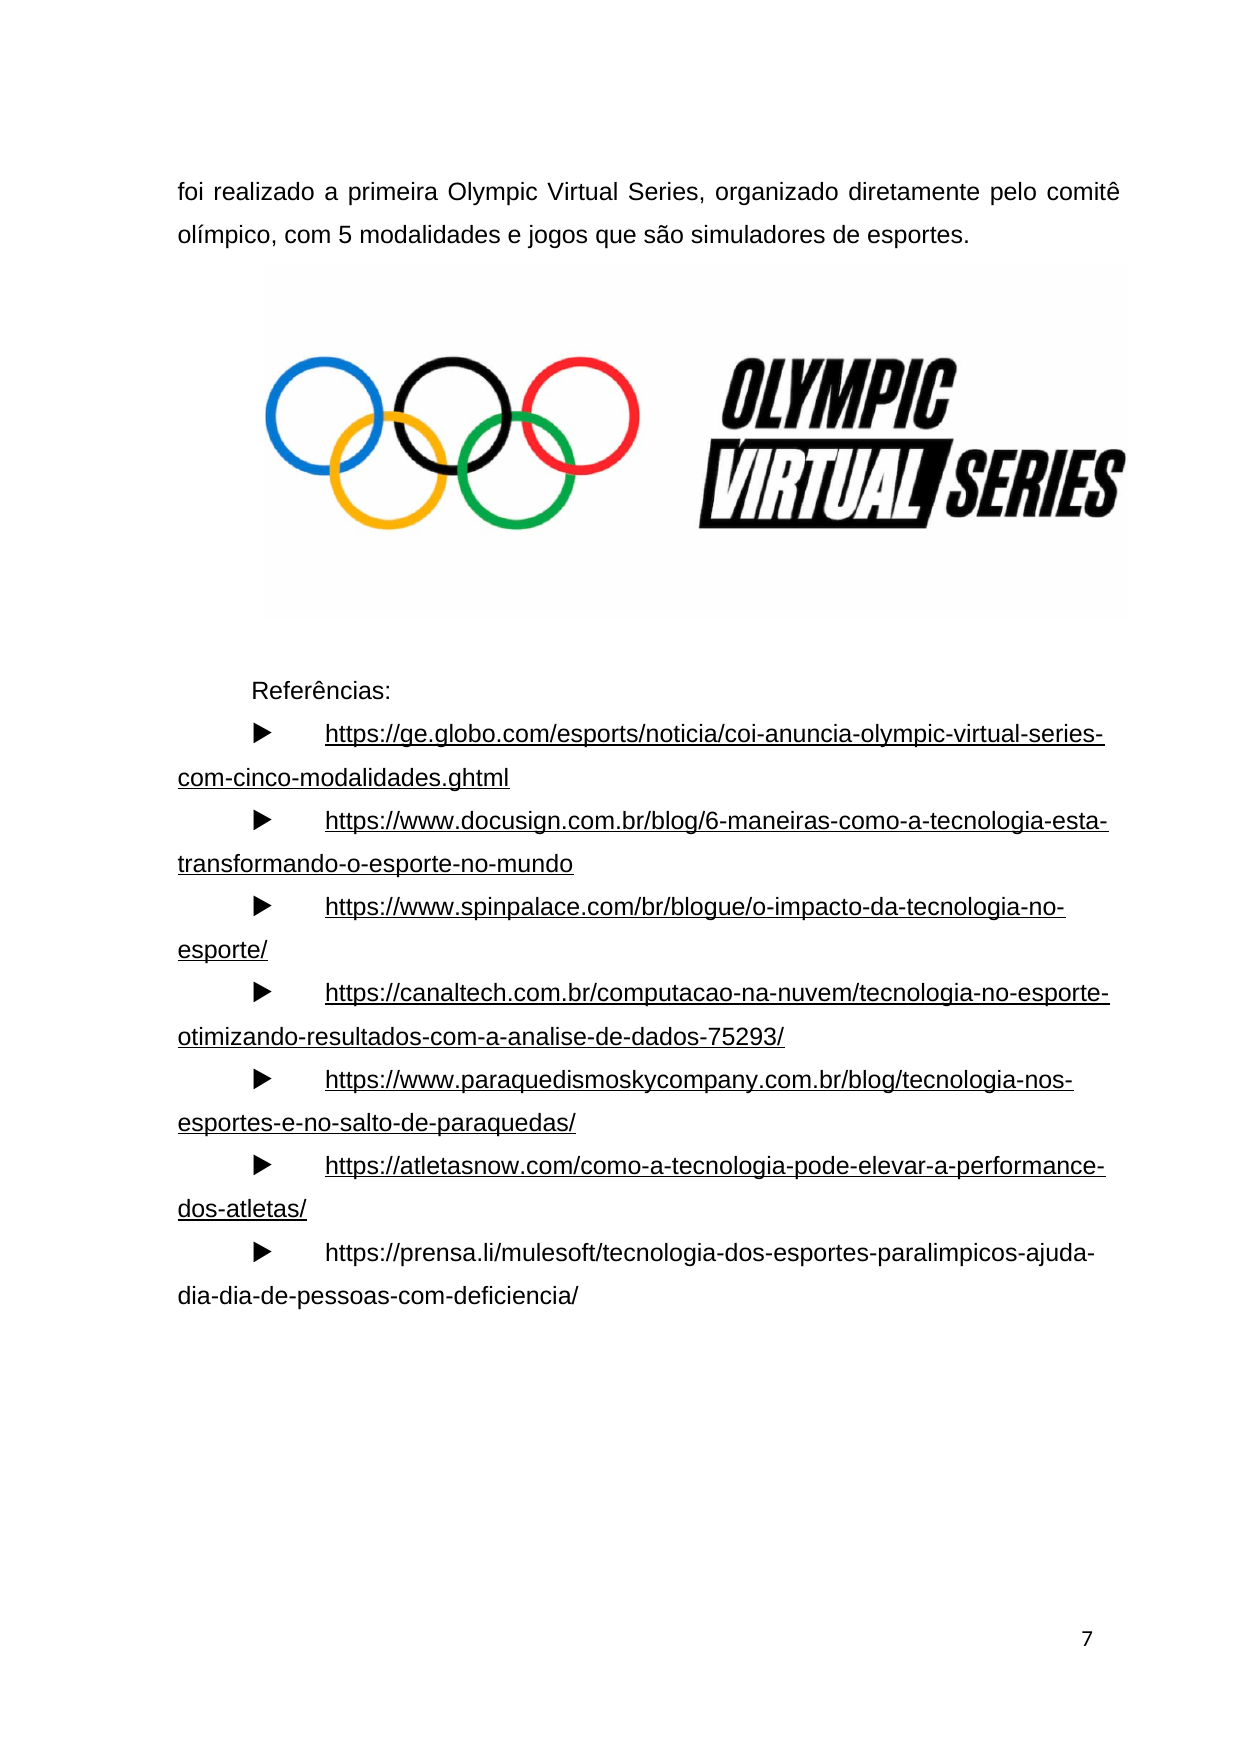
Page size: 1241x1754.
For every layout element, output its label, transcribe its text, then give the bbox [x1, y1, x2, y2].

list https://www.spinpalace.com/br/blogue/o-impacto-da-tecnologia-no-esporte/ [177, 892, 1122, 964]
list https://canaltech.com.br/computacao-na-nuvem/tecnologia-no-esporte-otimizando-resultados-com-a-analise-de-dados-75293/ [177, 978, 1122, 1050]
picture [251, 263, 1137, 620]
list https://prensa.li/mulesoft/tecnologia-dos-esportes-paralimpicos-ajuda-dia-dia-de-pessoas-com-deficiencia/ [177, 1237, 1122, 1309]
text Referências: [177, 676, 1122, 705]
list https://www.docusign.com.br/blog/6-maneiras-como-a-tecnologia-esta-transformando-o-esporte-no-mundo [177, 806, 1122, 878]
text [177, 177, 1122, 249]
list https://ge.globo.com/esports/noticia/coi-anuncia-olympic-virtual-series-com-cinco-modalidades.ghtml [177, 719, 1122, 791]
list https://www.paraquedismoskycompany.com.br/blog/tecnologia-nos-esportes-e-no-salto-de-paraquedas/ [177, 1065, 1122, 1137]
list https://atletasnow.com/como-a-tecnologia-pode-elevar-a-performance-dos-atletas/ [177, 1151, 1122, 1223]
